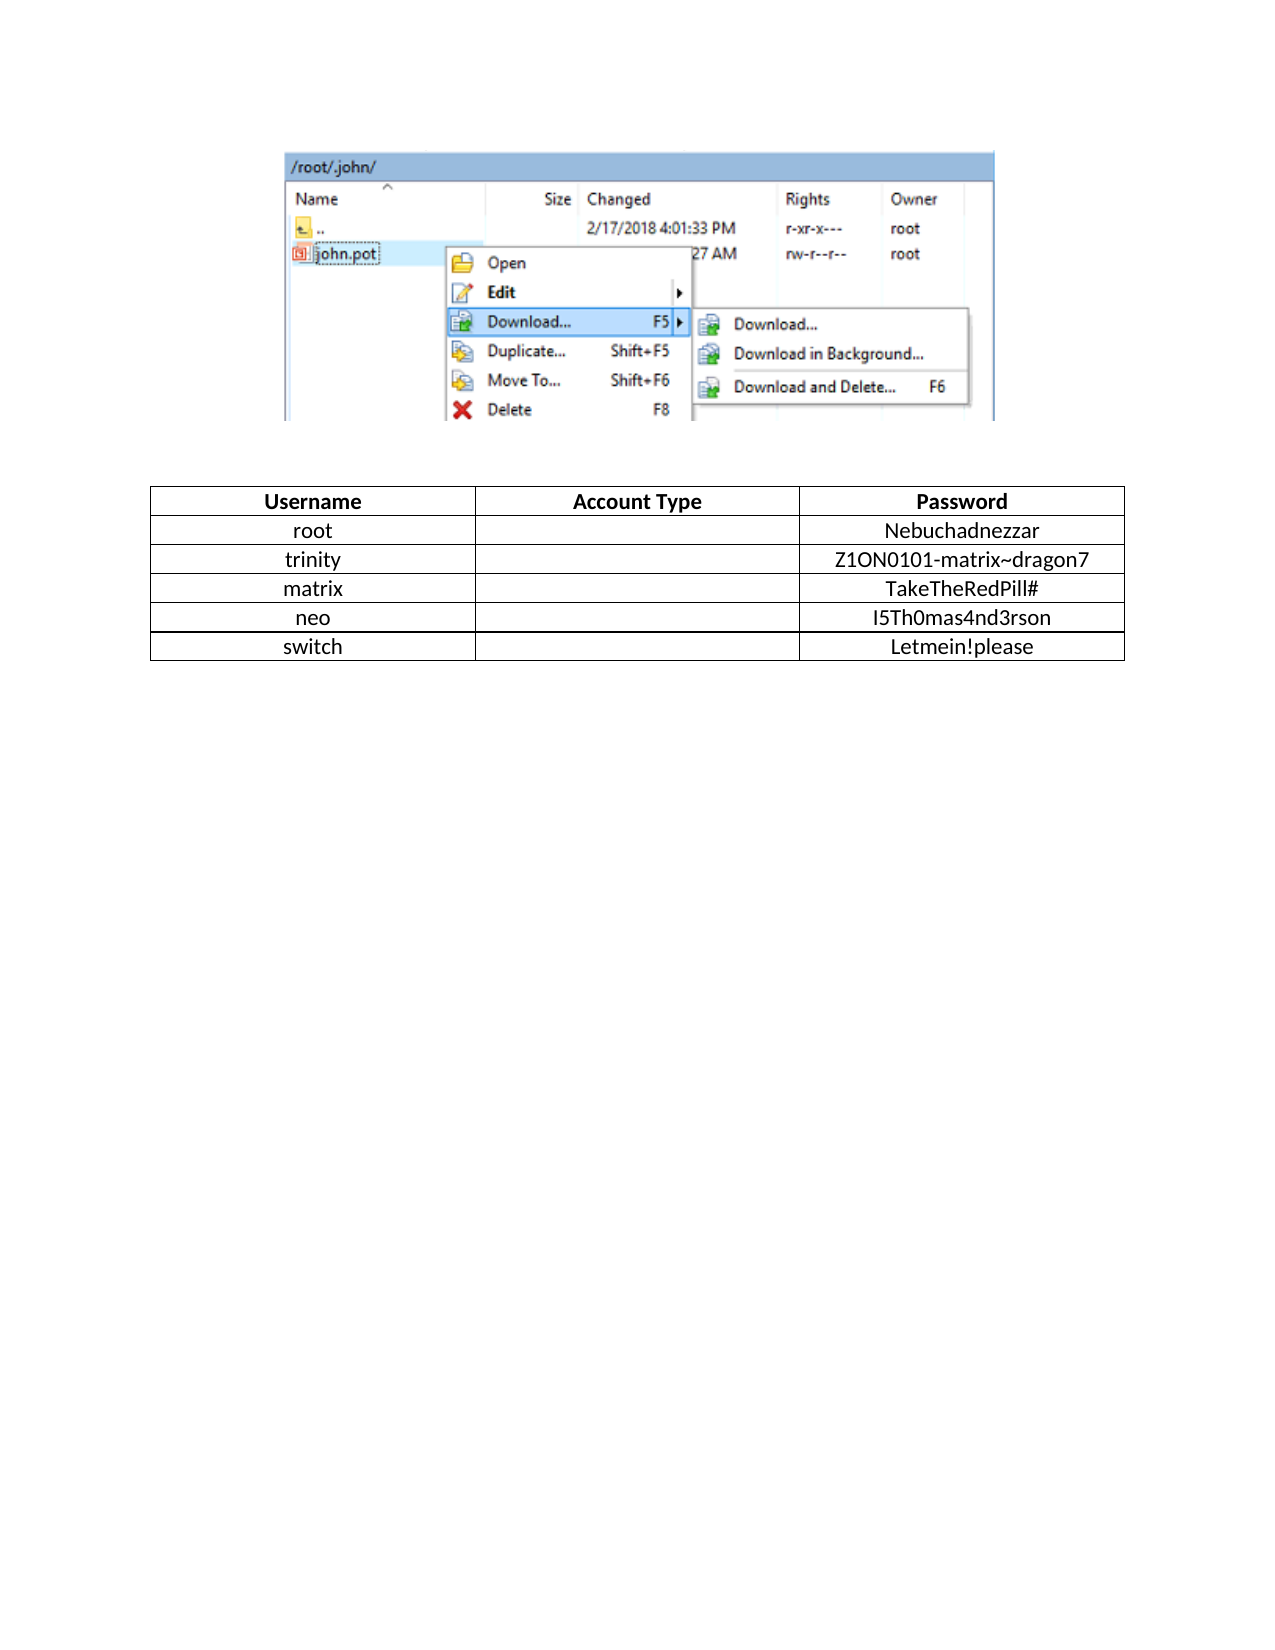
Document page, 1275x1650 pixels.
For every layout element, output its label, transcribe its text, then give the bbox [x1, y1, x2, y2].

table_cell TakeTheRedPill# [800, 574, 1124, 602]
table_cell I5Th0mas4nd3rson [800, 603, 1124, 631]
table_cell [476, 516, 799, 544]
table_header Password [800, 487, 1124, 515]
table_cell neo [151, 603, 475, 631]
table_cell [476, 633, 799, 660]
table_cell Letmein!please [800, 633, 1124, 660]
table_header Username [151, 487, 475, 515]
table_cell switch [151, 633, 475, 660]
table_header Account Type [476, 487, 799, 515]
table_cell matrix [151, 574, 475, 602]
picture [280, 150, 995, 421]
table_cell Nebuchadnezzar [800, 516, 1124, 544]
table_cell [476, 574, 799, 602]
table_cell Z1ON0101-matrix~dragon7 [800, 545, 1124, 573]
table_cell trinity [151, 545, 475, 573]
table_cell root [151, 516, 475, 544]
table_cell [476, 545, 799, 573]
table_cell [476, 603, 799, 631]
